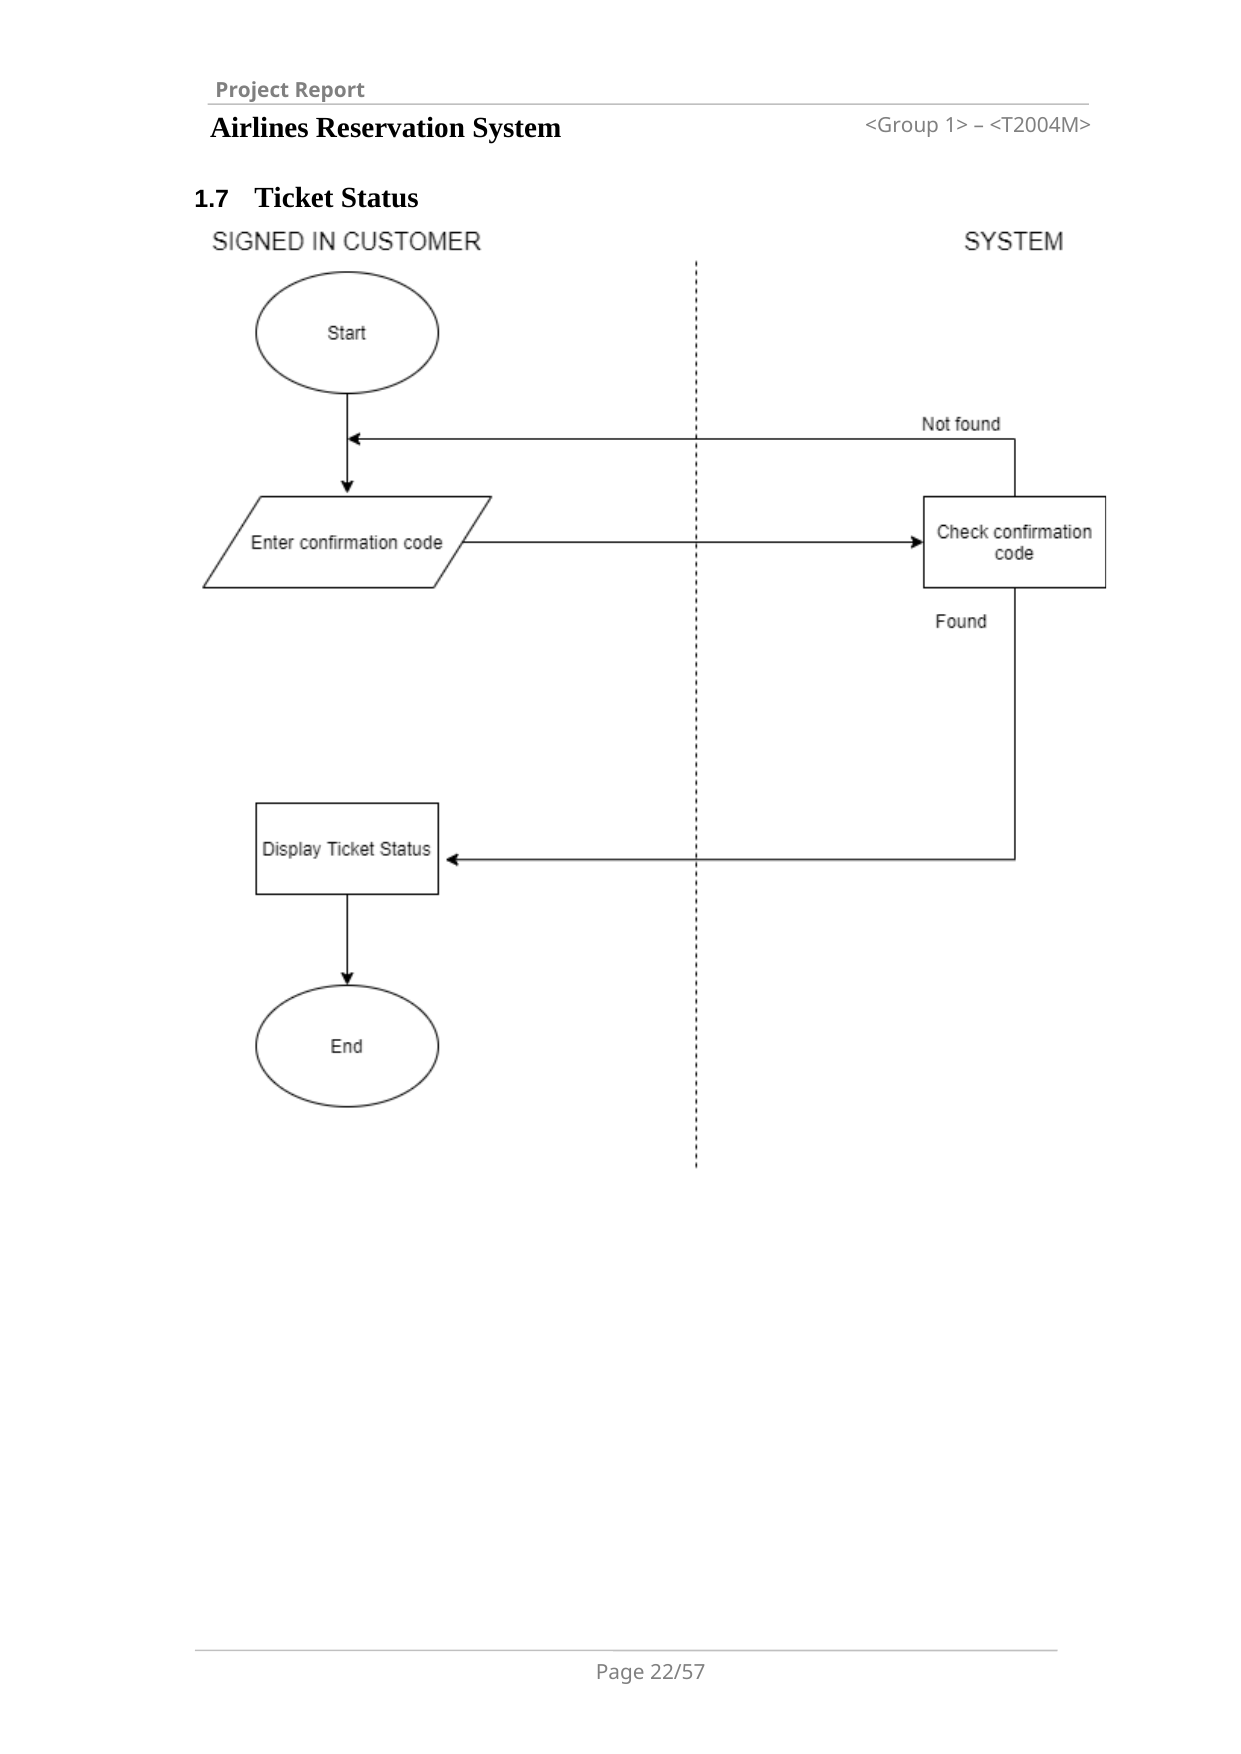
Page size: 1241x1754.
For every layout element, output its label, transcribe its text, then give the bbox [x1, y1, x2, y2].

subtitle Ticket Status [194, 180, 1106, 214]
picture [195, 226, 1107, 1170]
